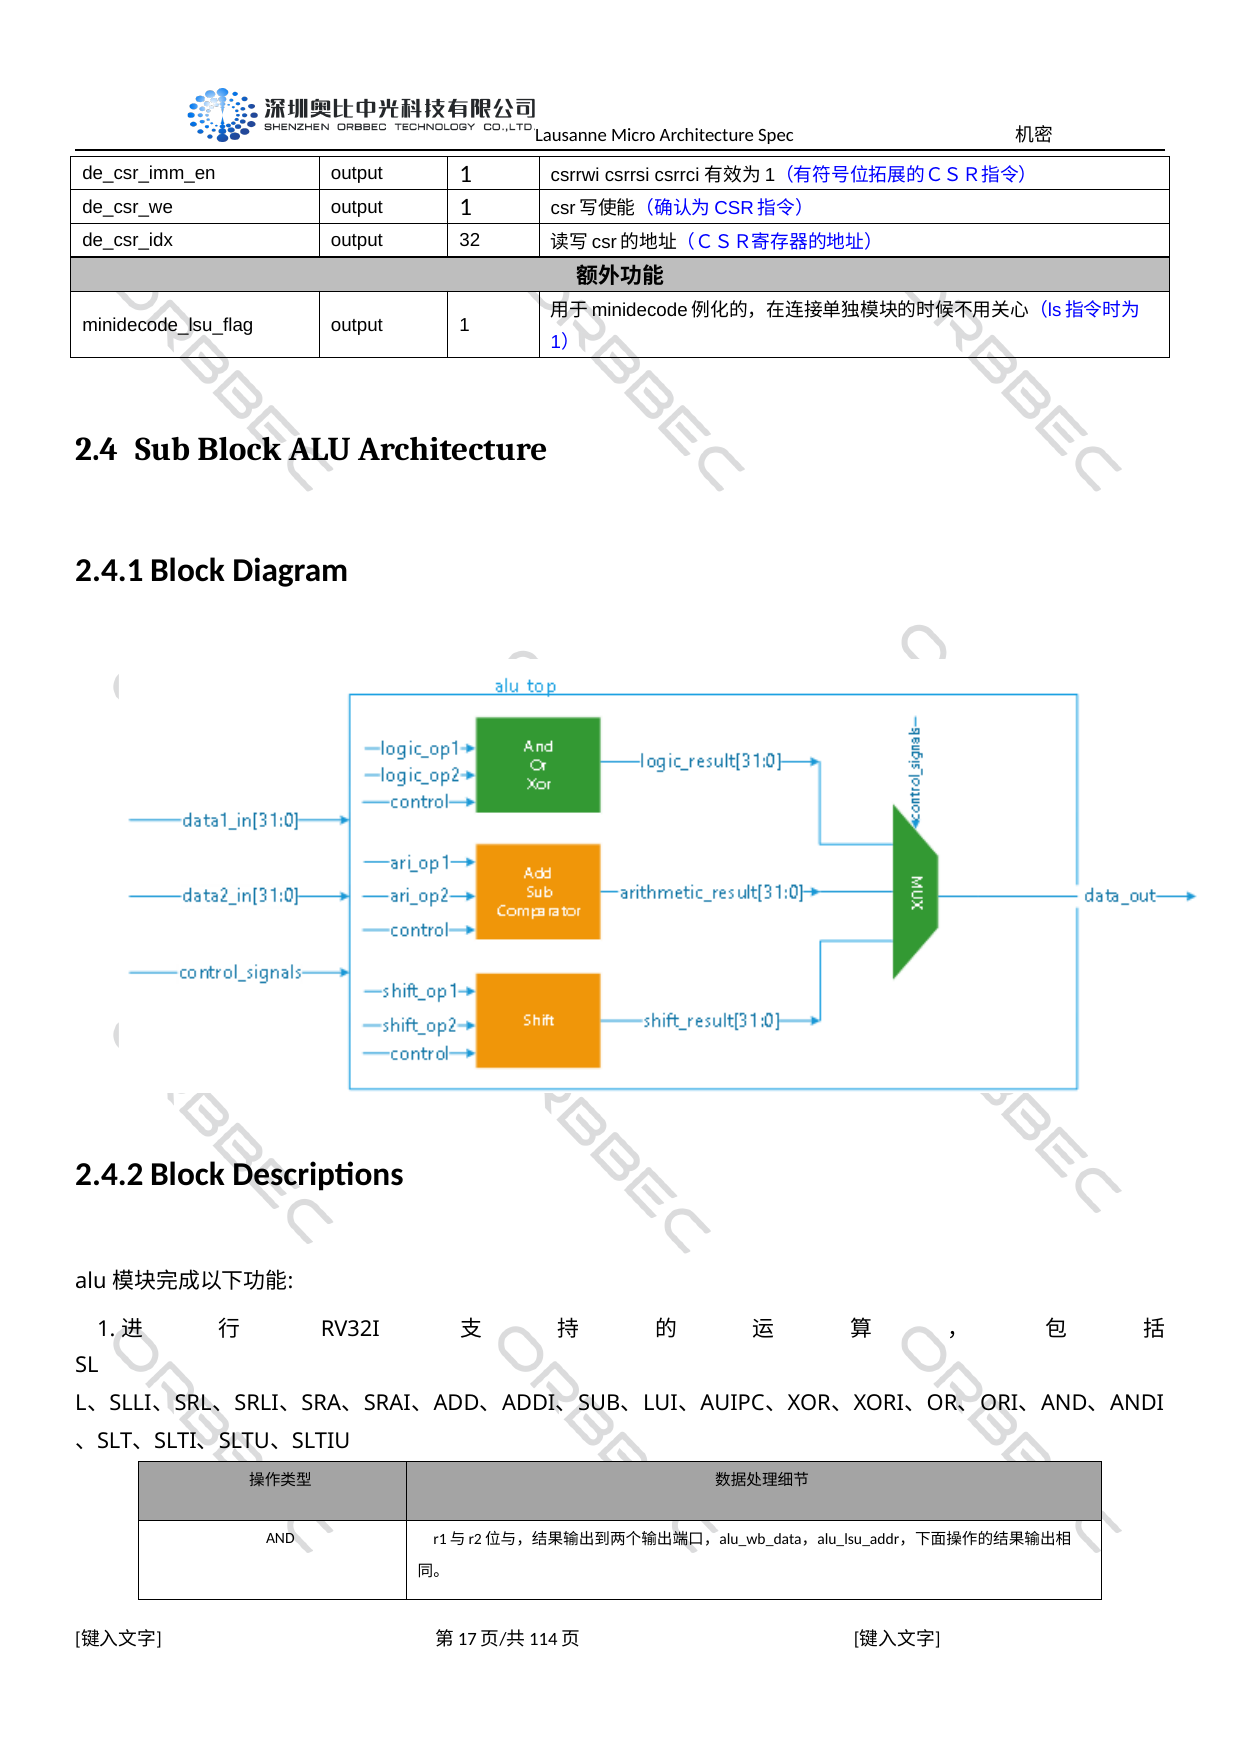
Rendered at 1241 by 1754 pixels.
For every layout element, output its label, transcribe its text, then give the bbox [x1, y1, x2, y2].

table_cell 1 [448, 190, 539, 223]
table_cell output [320, 157, 447, 189]
table_cell 读写csr的地址（ＣＳＲ寄存器的地址） [540, 224, 1169, 256]
table_cell 额外功能 [71, 258, 1169, 291]
table_cell csr写使能（确认为CSR指令） [540, 190, 1169, 223]
table_cell de_csr_idx [71, 224, 319, 256]
table_cell AND [139, 1521, 406, 1599]
table_cell output [320, 190, 447, 223]
text alu 模块完成以下功能: [75, 1263, 1165, 1295]
table_header 数据处理细节 [407, 1462, 1101, 1520]
subtitle Block Diagram [75, 537, 1165, 602]
table_cell minidecode_lsu_flag [71, 292, 319, 357]
table_cell de_csr_imm_en [71, 157, 319, 189]
table_cell r1与r2位与，结果输出到两个输出端口，alu_wb_data，alu_lsu_addr，下面操作的结果输出相同。 [407, 1521, 1101, 1599]
table_cell 32 [448, 224, 539, 256]
table_header 操作类型 [139, 1462, 406, 1520]
table_cell de_csr_we [71, 190, 319, 223]
list 进行RV32I支持的运算，包括SLL、SLLI、SRL、SRLI、SRA、SRAI、ADD、ADDI、SUB、LUI、AUIPC、XOR、XORI、OR、ORI、AND、ANDI、SLT、SLTI、SLTU、SLTIU [75, 1311, 1165, 1455]
table_cell output [320, 292, 447, 357]
picture [45, 63, 1209, 1690]
table_cell 1 [448, 157, 539, 189]
table_cell 1 [448, 292, 539, 357]
subtitle Block Descriptions [75, 1141, 1165, 1206]
table_cell output [320, 224, 447, 256]
table_cell 用于minidecode例化的，在连接单独模块的时候不用关心（ls指令时为1） [540, 292, 1169, 357]
subtitle Sub Block ALU Architecture [75, 417, 1165, 482]
table_cell csrrwi csrrsi csrrci 有效为1（有符号位拓展的ＣＳＲ指令） [540, 157, 1169, 189]
